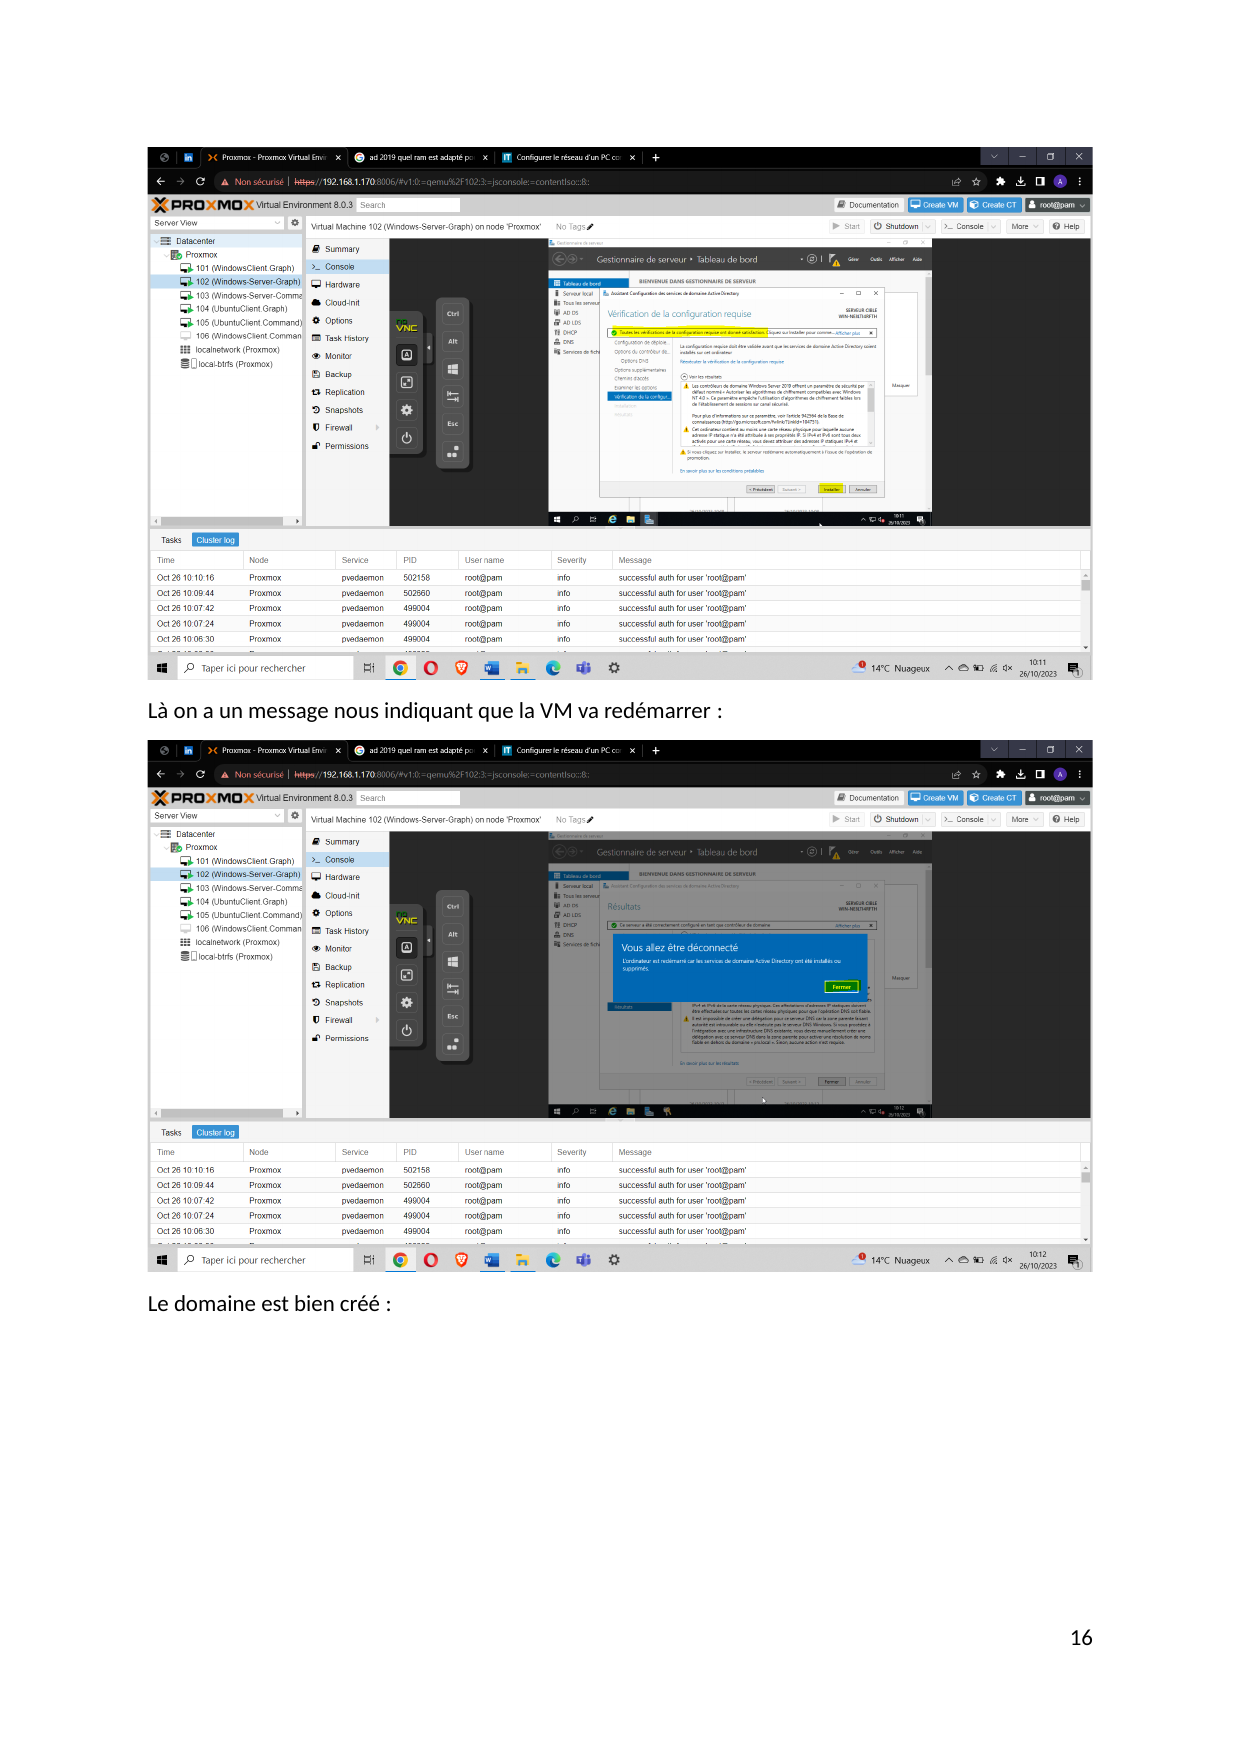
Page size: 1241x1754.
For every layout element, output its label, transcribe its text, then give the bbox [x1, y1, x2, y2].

text Le domaine est bien créé : [148, 1289, 1093, 1317]
text Là on a un message nous indiquant que la VM va redémarrer : [148, 696, 1093, 724]
picture [147, 740, 1093, 1272]
picture [147, 147, 1093, 680]
